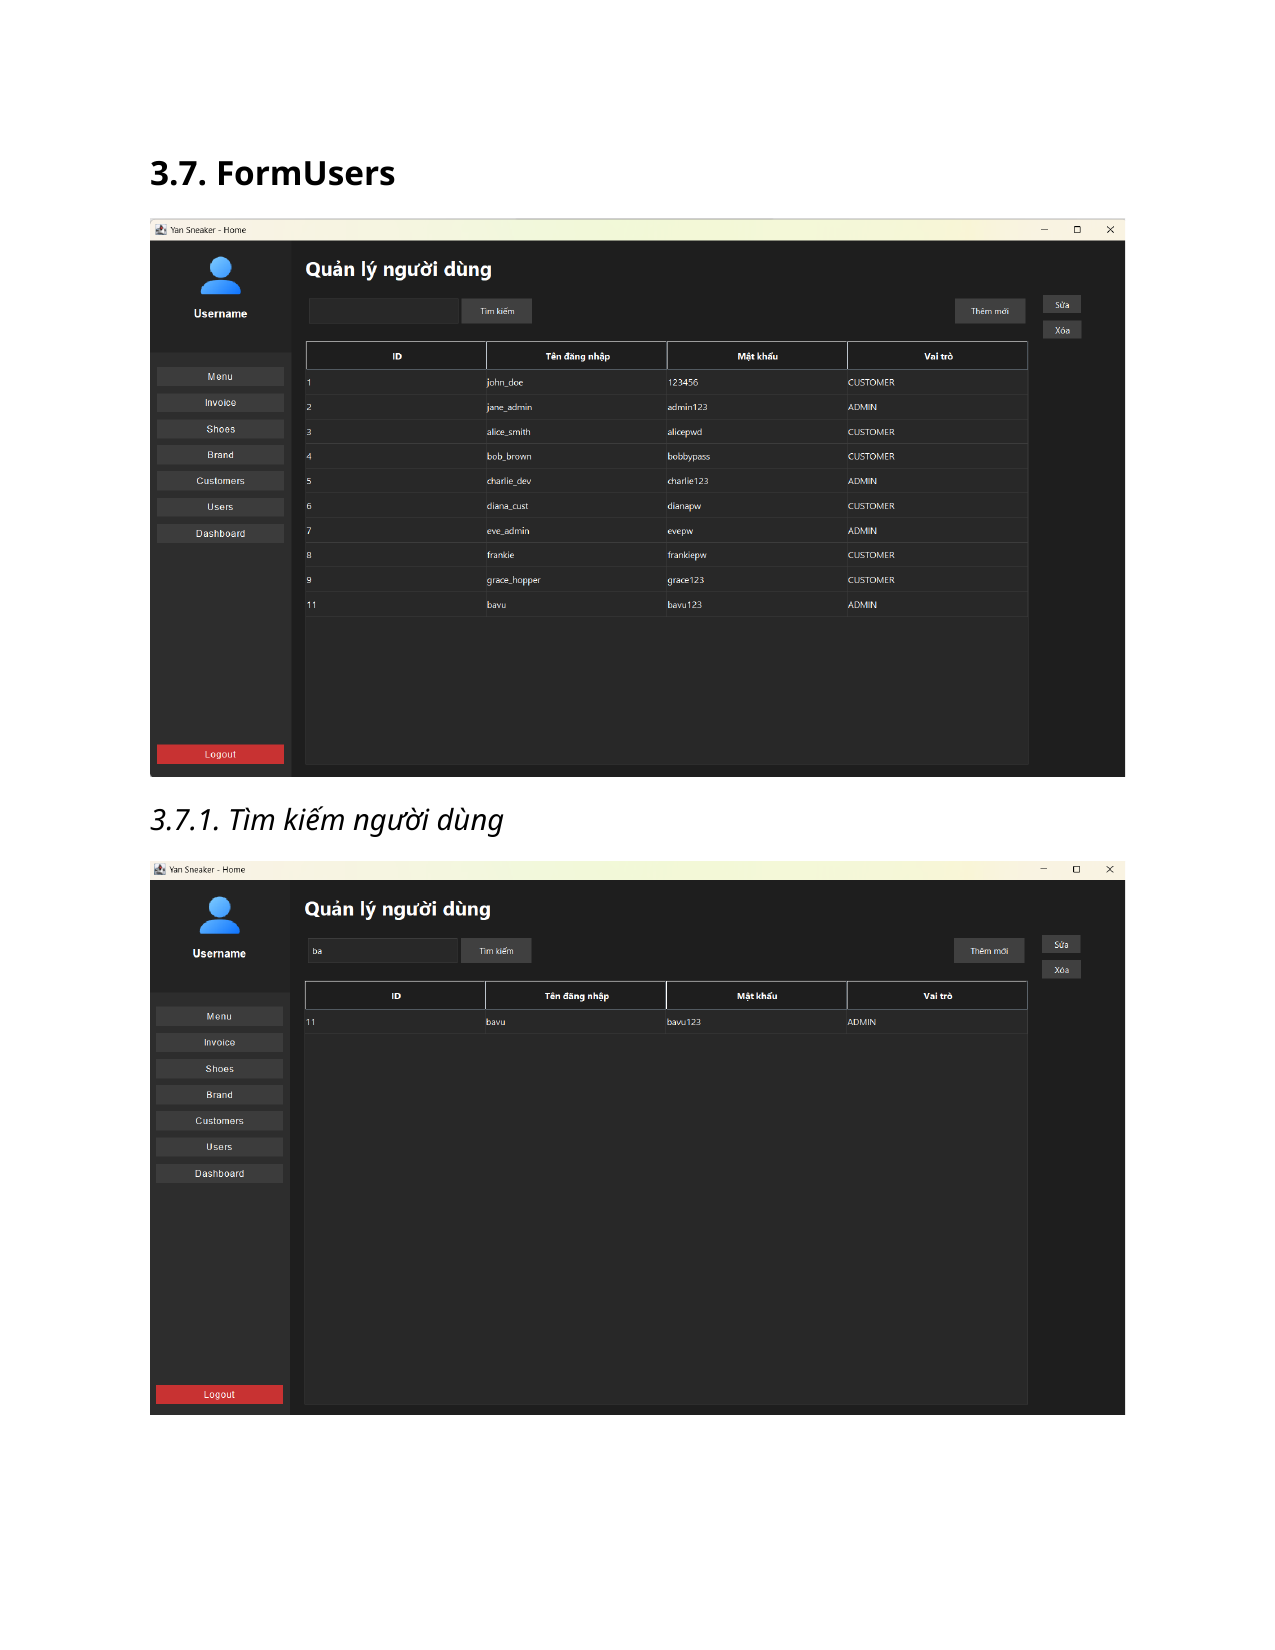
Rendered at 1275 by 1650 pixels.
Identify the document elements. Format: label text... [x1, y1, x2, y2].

picture [150, 861, 1125, 1415]
picture [150, 218, 1125, 777]
subtitle 3.7. FormUsers [150, 150, 1125, 195]
subtitle 3.7.1. Tìm kiếm người dùng [150, 799, 1125, 839]
